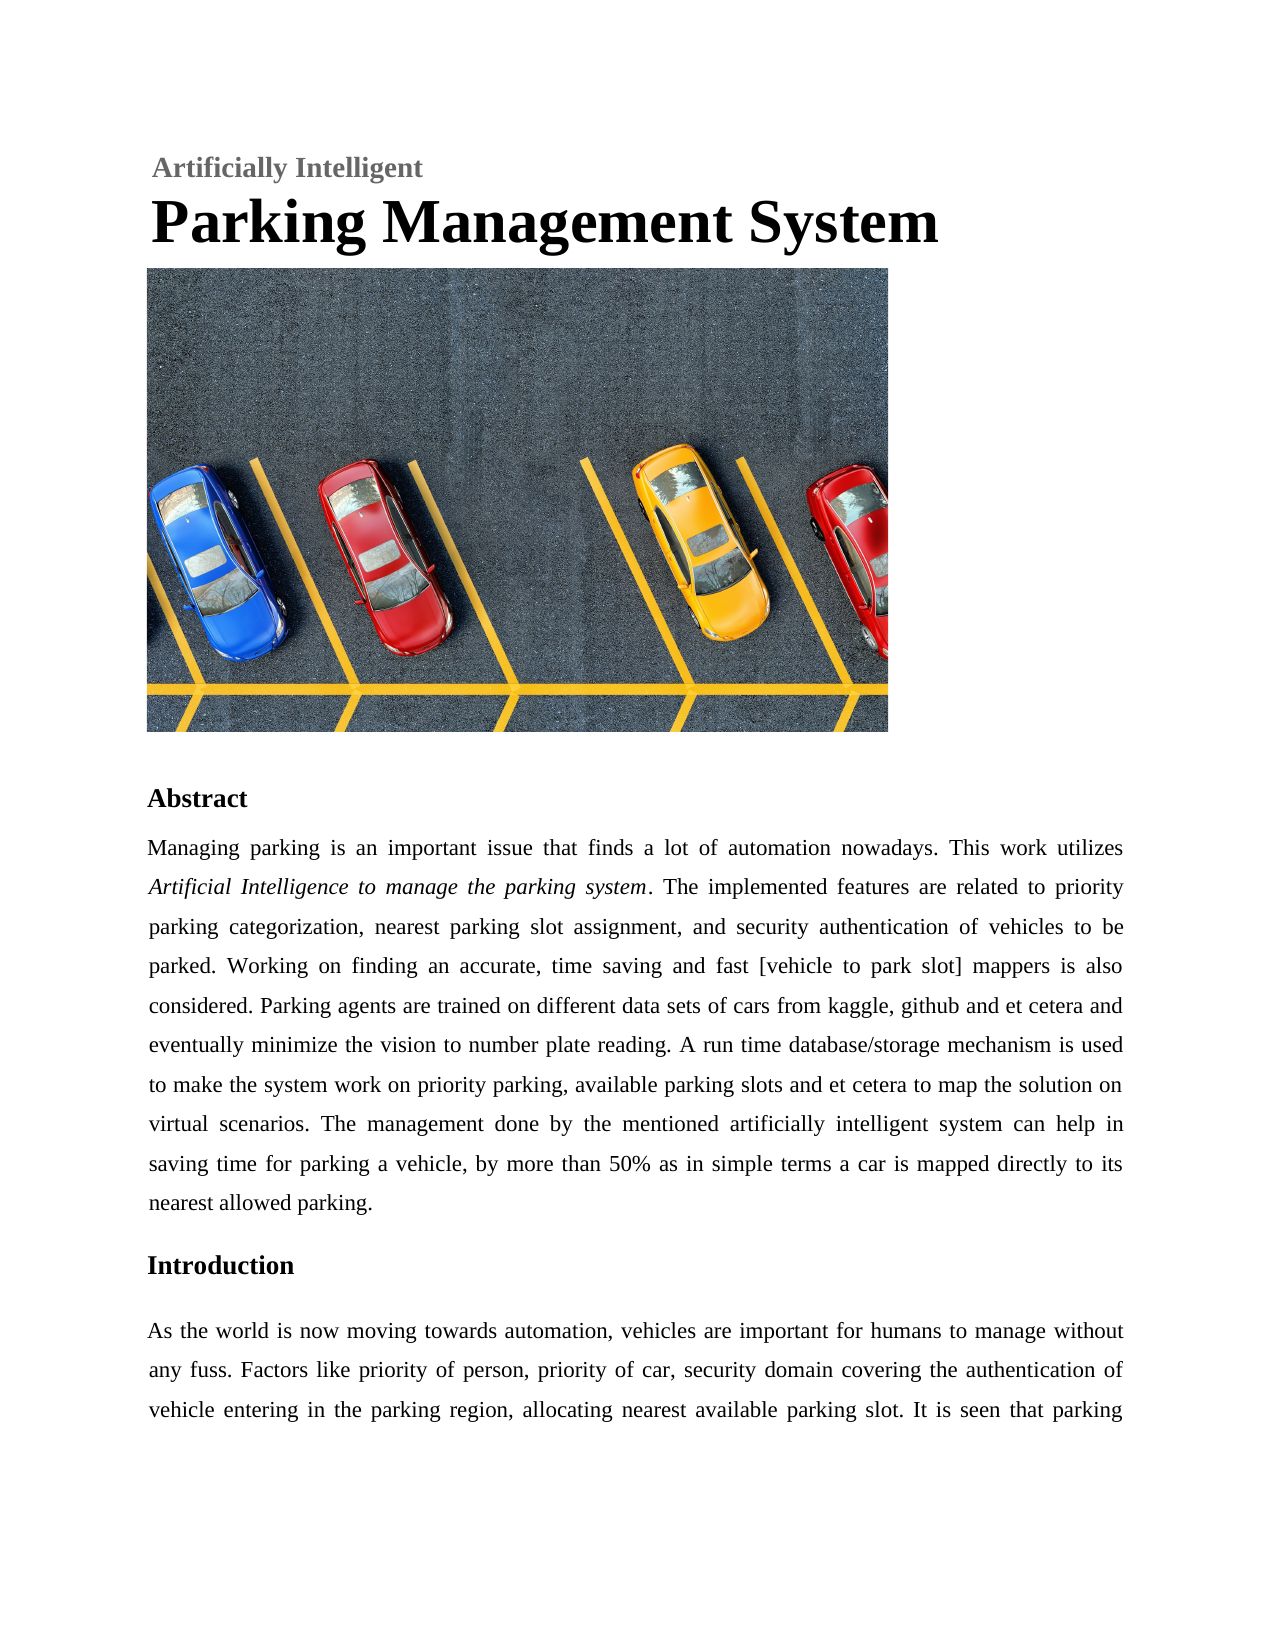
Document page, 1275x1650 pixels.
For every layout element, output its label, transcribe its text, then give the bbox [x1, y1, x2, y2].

text Artificially Intelligent [150, 150, 1125, 183]
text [147, 1317, 1125, 1422]
subtitle Introduction [147, 1249, 1125, 1281]
text Managing parking is an important issue that finds a lot of automation nowadays. This work utilizes Artificial Intelligence to manage the parking system. The implemented features are related to priority parking categorization, nearest parking slot assignment, and security authentication of vehicles to be parked. Working on finding an accurate, time saving and fast [vehicle to park slot] mappers is also considered. Parking agents are trained on different data sets of cars from kaggle, github and et cetera and eventually minimize the vision to number plate reading. A run time database/storage mechanism is used to make the system work on priority parking, available parking slots and et cetera to map the solution on virtual scenarios. The management done by the mentioned artificially intelligent system can help in saving time for parking a vehicle, by more than 50% as in simple terms a car is mapped directly to its nearest allowed parking. [147, 834, 1125, 1215]
subtitle Abstract [147, 782, 939, 813]
picture [146, 268, 889, 732]
title Parking Management System [150, 183, 1125, 256]
